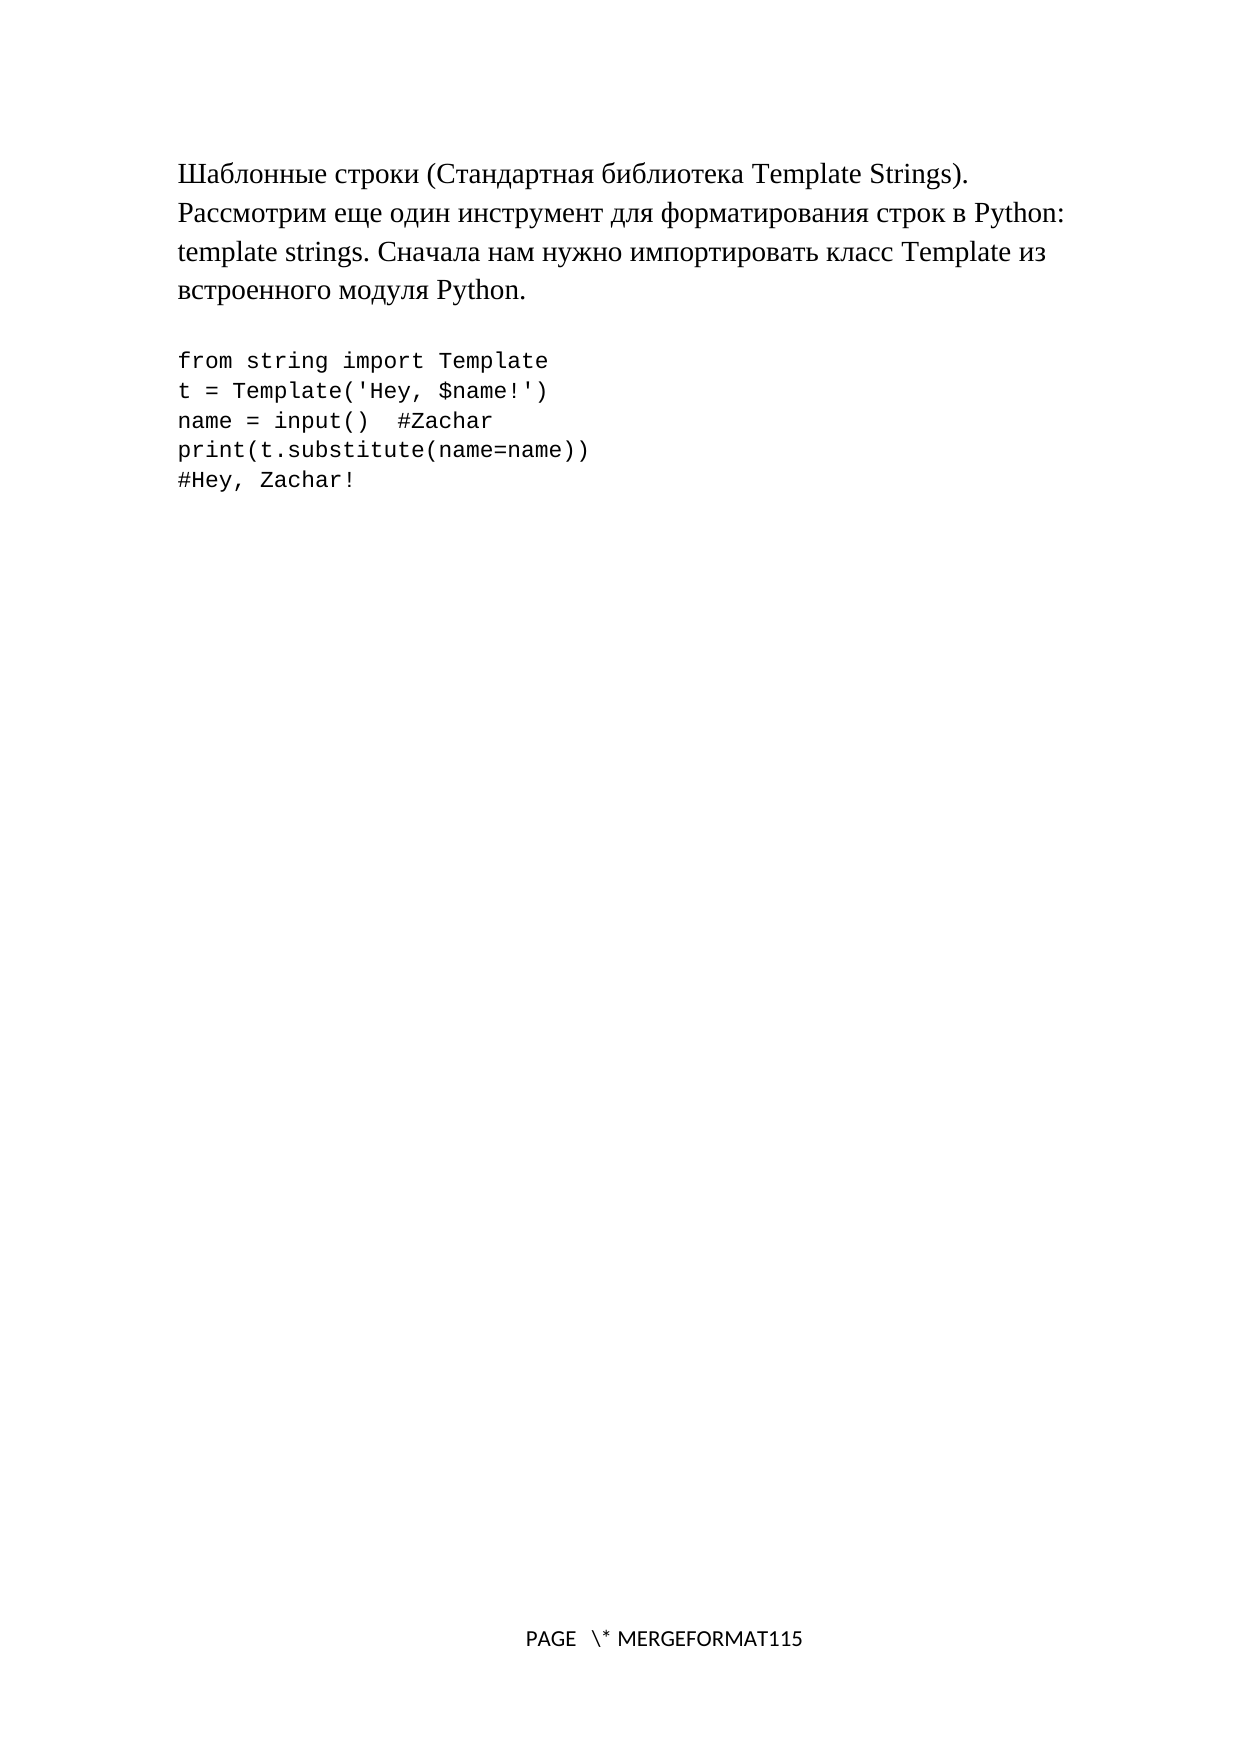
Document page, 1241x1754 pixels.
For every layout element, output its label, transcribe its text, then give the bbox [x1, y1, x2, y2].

text Рассмотрим еще один инструмент для форматирования строк в Python: template strings. Сначала нам нужно импортировать класс Template из встроенного модуля Python. [177, 195, 1152, 306]
text name = input() #Zachar [177, 409, 1152, 435]
text from string import Template [177, 349, 1152, 375]
text Шаблонные строки (Стандартная библиотека Template Strings). [177, 157, 1152, 190]
text print(t.substitute(name=name)) [177, 439, 1152, 465]
text t = Template('Hey, $name!') [177, 379, 1152, 405]
text #Hey, Zachar! [177, 468, 1152, 494]
